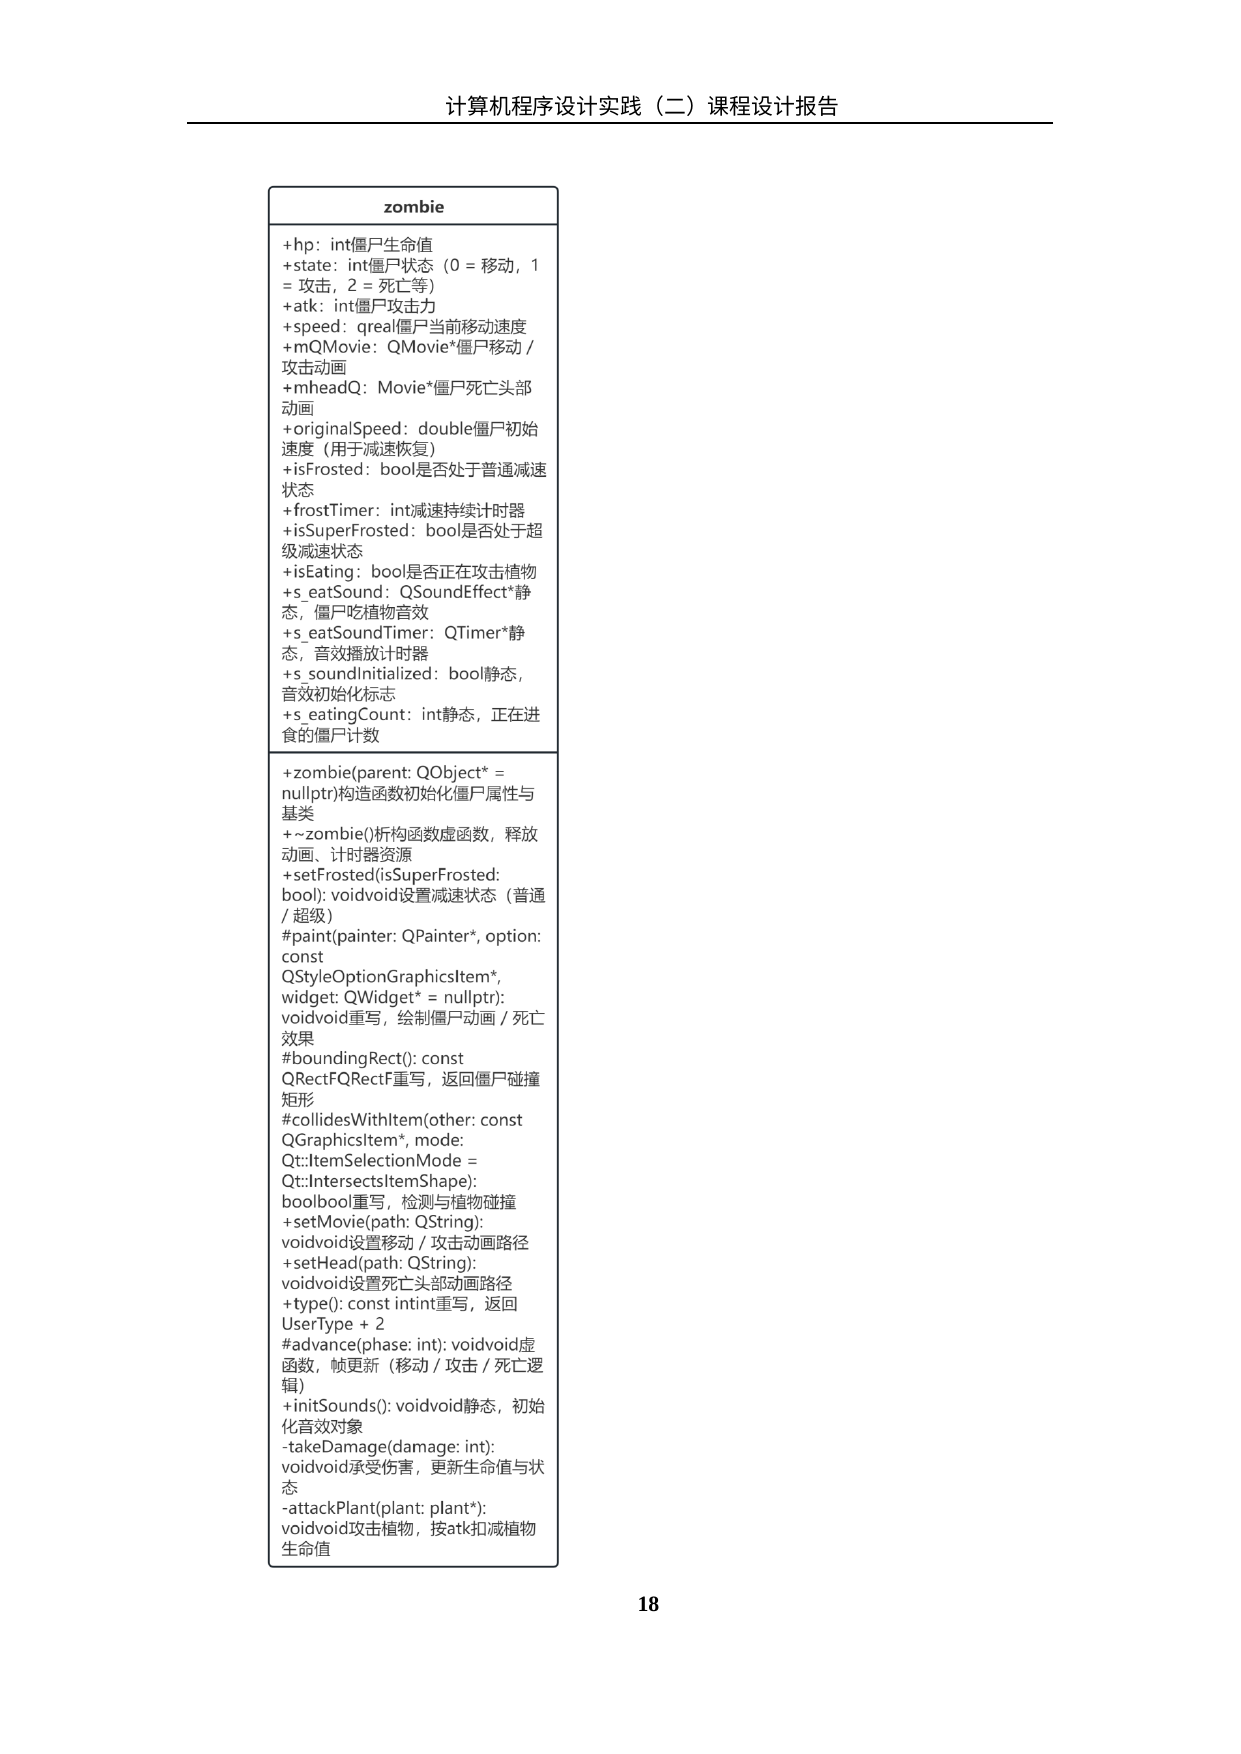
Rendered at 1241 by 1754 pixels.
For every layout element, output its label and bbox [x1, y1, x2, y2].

picture [237, 155, 589, 1598]
